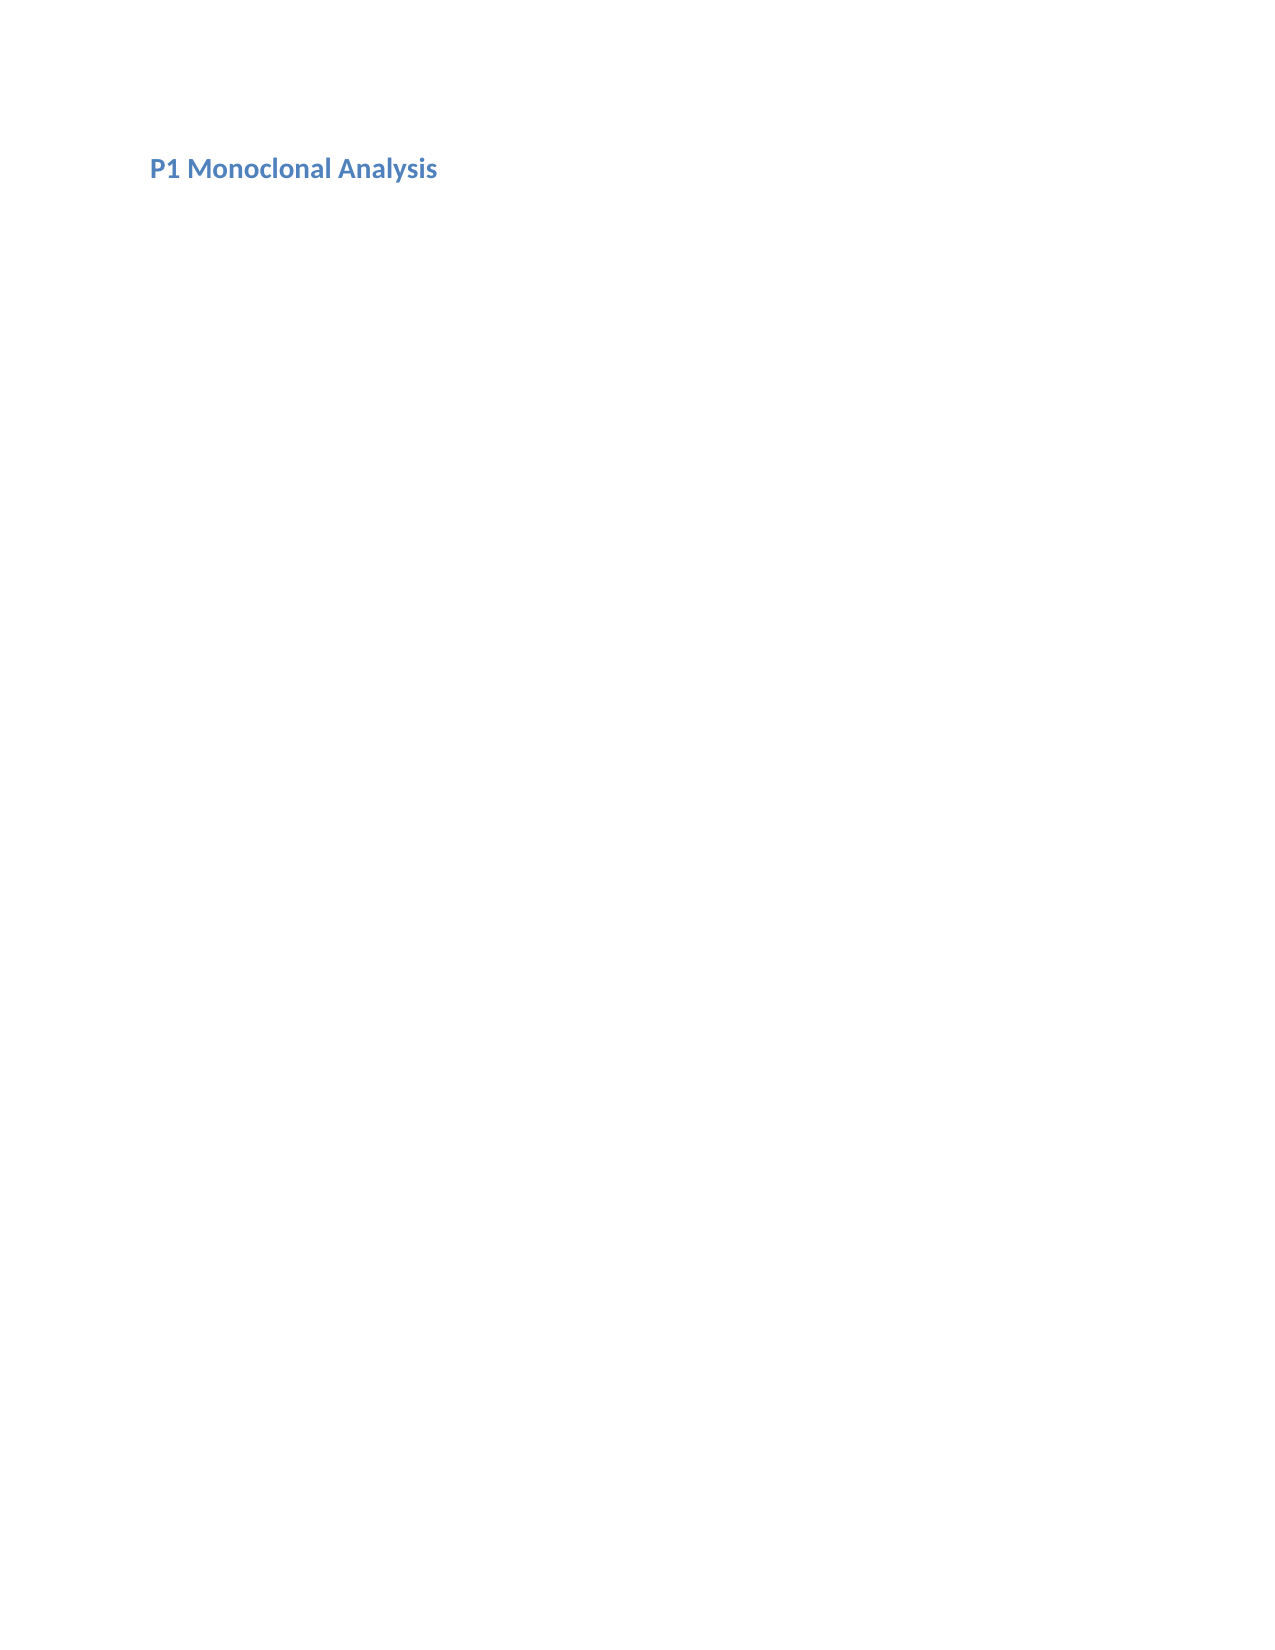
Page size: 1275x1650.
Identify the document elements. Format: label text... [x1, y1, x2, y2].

subtitle P1 Monoclonal Analysis [150, 150, 1125, 186]
